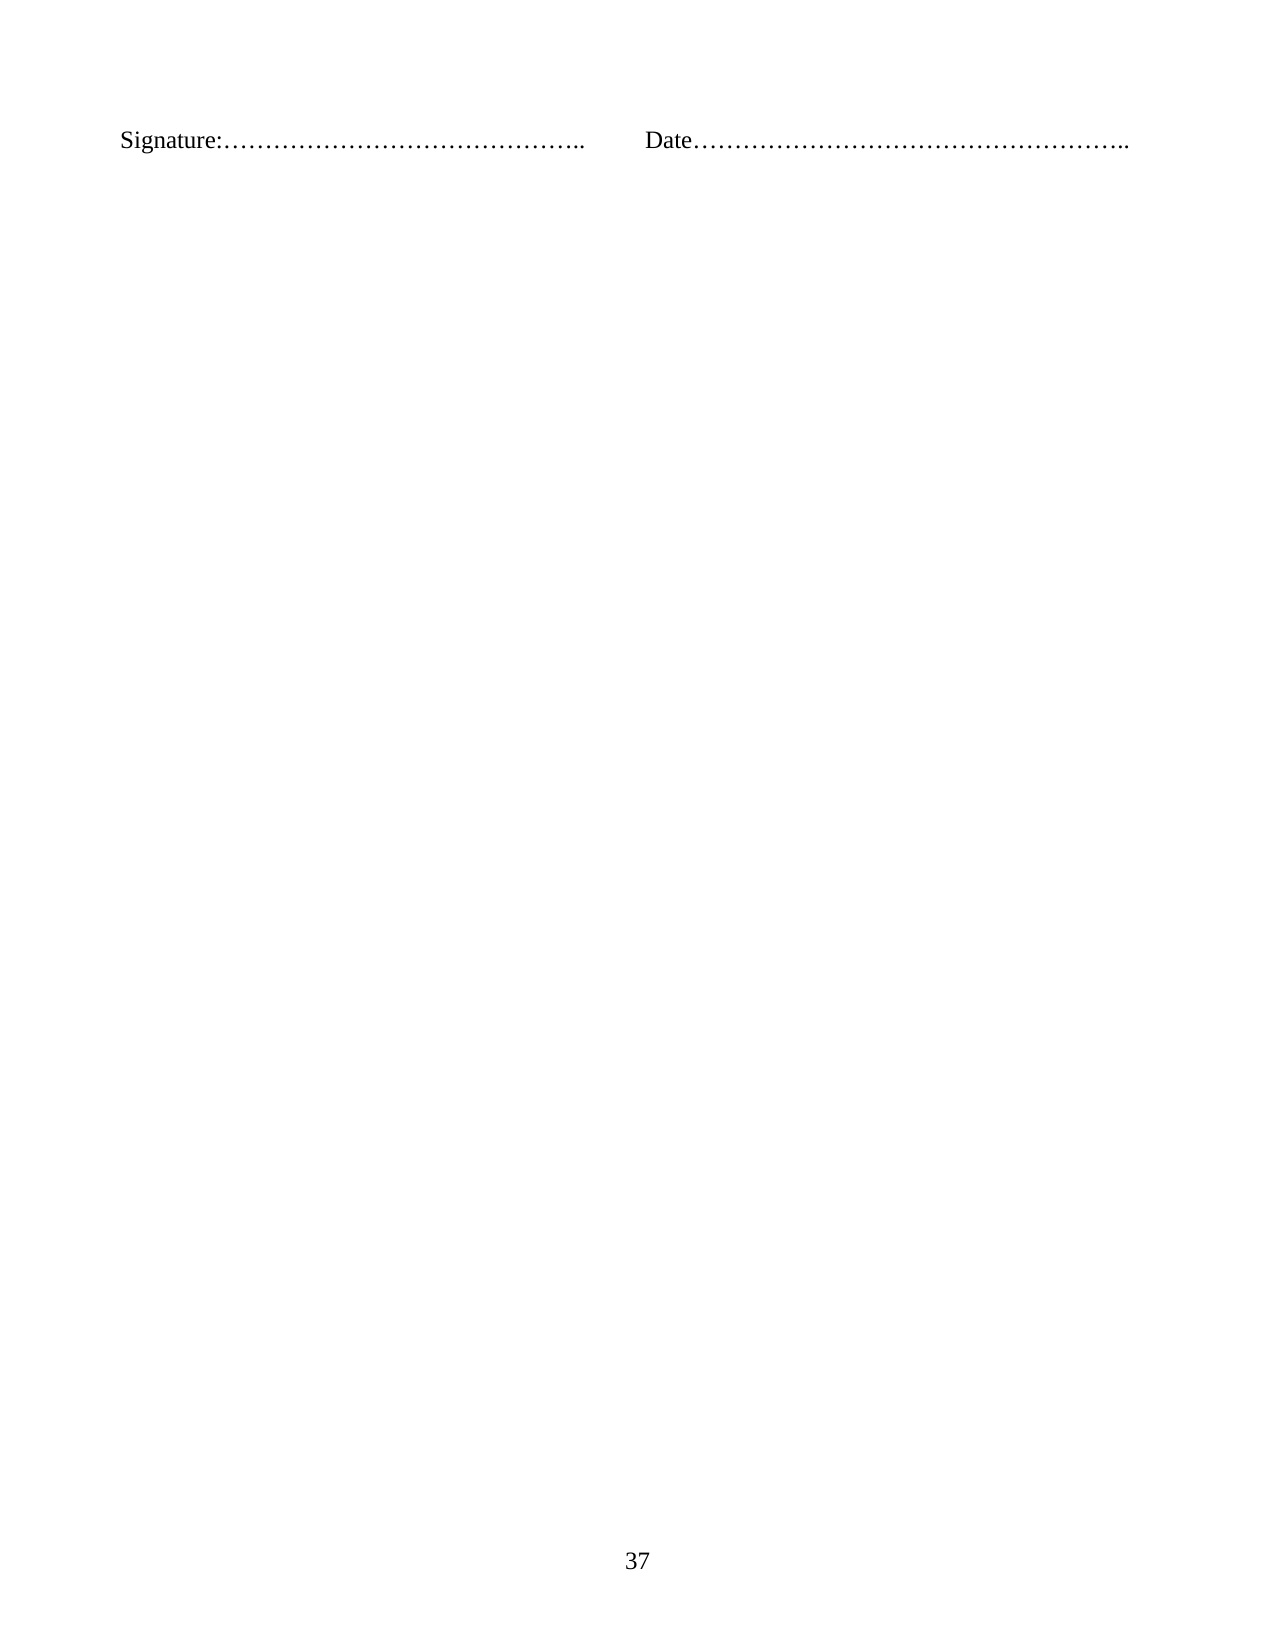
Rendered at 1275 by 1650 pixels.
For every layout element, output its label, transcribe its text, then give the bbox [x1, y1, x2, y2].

text Signature:…………………………………….. Date…………………………………………….. [120, 125, 1239, 154]
